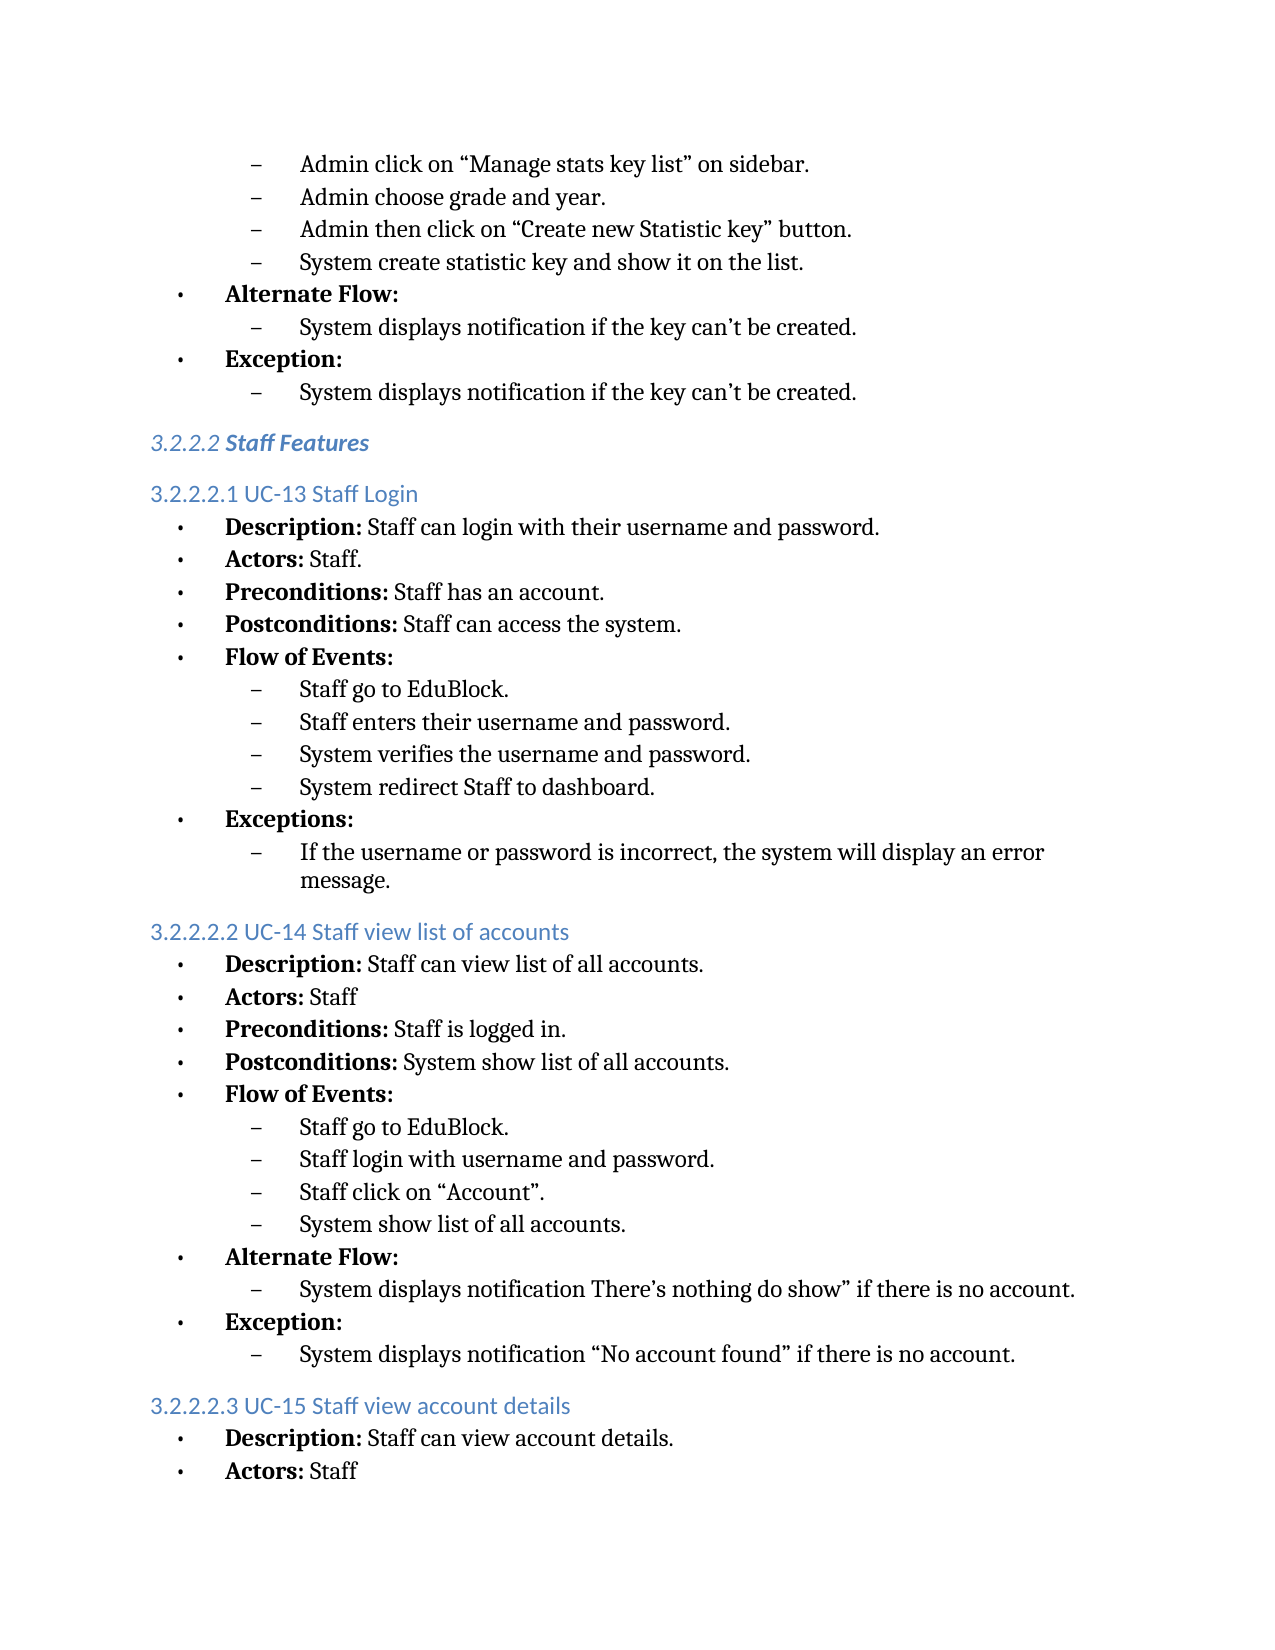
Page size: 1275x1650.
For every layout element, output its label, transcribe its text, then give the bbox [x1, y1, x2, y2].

subtitle 3.2.2.2 Staff Features [150, 427, 1125, 458]
list Admin click on “Manage stats key list” on sidebar. [250, 150, 1125, 179]
list Actors: Staff. [175, 545, 1125, 574]
list System redirect Staff to dashboard. [250, 773, 1125, 801]
list Actors: Staff [175, 1457, 1125, 1485]
list System displays notification if the key can’t be created. [250, 377, 1125, 406]
list Postconditions: Staff can access the system. [175, 610, 1125, 639]
list Description: Staff can view account details. [175, 1424, 1125, 1453]
list Staff go to EduBlock. [250, 675, 1125, 704]
list System show list of all accounts. [250, 1210, 1125, 1239]
list System displays notification There’s nothing do show” if there is no account. [250, 1275, 1125, 1304]
list Actors: Staff [175, 983, 1125, 1012]
list Staff click on “Account”. [250, 1178, 1125, 1207]
subtitle 3.2.2.2.3 UC-15 Staff view account details [150, 1390, 1125, 1420]
list Flow of Events: [175, 643, 1125, 671]
list Admin choose grade and year. [250, 182, 1125, 211]
list Postconditions: System show list of all accounts. [175, 1048, 1125, 1077]
list Exceptions: [175, 805, 1125, 834]
list If the username or password is incorrect, the system will display an error message. [250, 838, 1125, 895]
list Description: Staff can login with their username and password. [175, 513, 1125, 541]
list System displays notification if the key can’t be created. [250, 312, 1125, 341]
list Exception: [175, 1308, 1125, 1337]
list Exception: [175, 345, 1125, 374]
list Flow of Events: [175, 1080, 1125, 1109]
list Alternate Flow: [175, 280, 1125, 309]
list Staff login with username and password. [250, 1145, 1125, 1174]
subtitle 3.2.2.2.2 UC-14 Staff view list of accounts [150, 916, 1125, 947]
list System verifies the username and password. [250, 740, 1125, 769]
list System displays notification “No account found” if there is no account. [250, 1340, 1125, 1369]
list Preconditions: Staff is logged in. [175, 1015, 1125, 1044]
list Admin then click on “Create new Statistic key” button. [250, 215, 1125, 244]
list Staff go to EduBlock. [250, 1113, 1125, 1142]
subtitle 3.2.2.2.1 UC-13 Staff Login [150, 478, 1125, 509]
list System create statistic key and show it on the list. [250, 247, 1125, 276]
list Alternate Flow: [175, 1243, 1125, 1272]
list Preconditions: Staff has an account. [175, 578, 1125, 606]
list Staff enters their username and password. [250, 708, 1125, 736]
list Description: Staff can view list of all accounts. [175, 950, 1125, 979]
